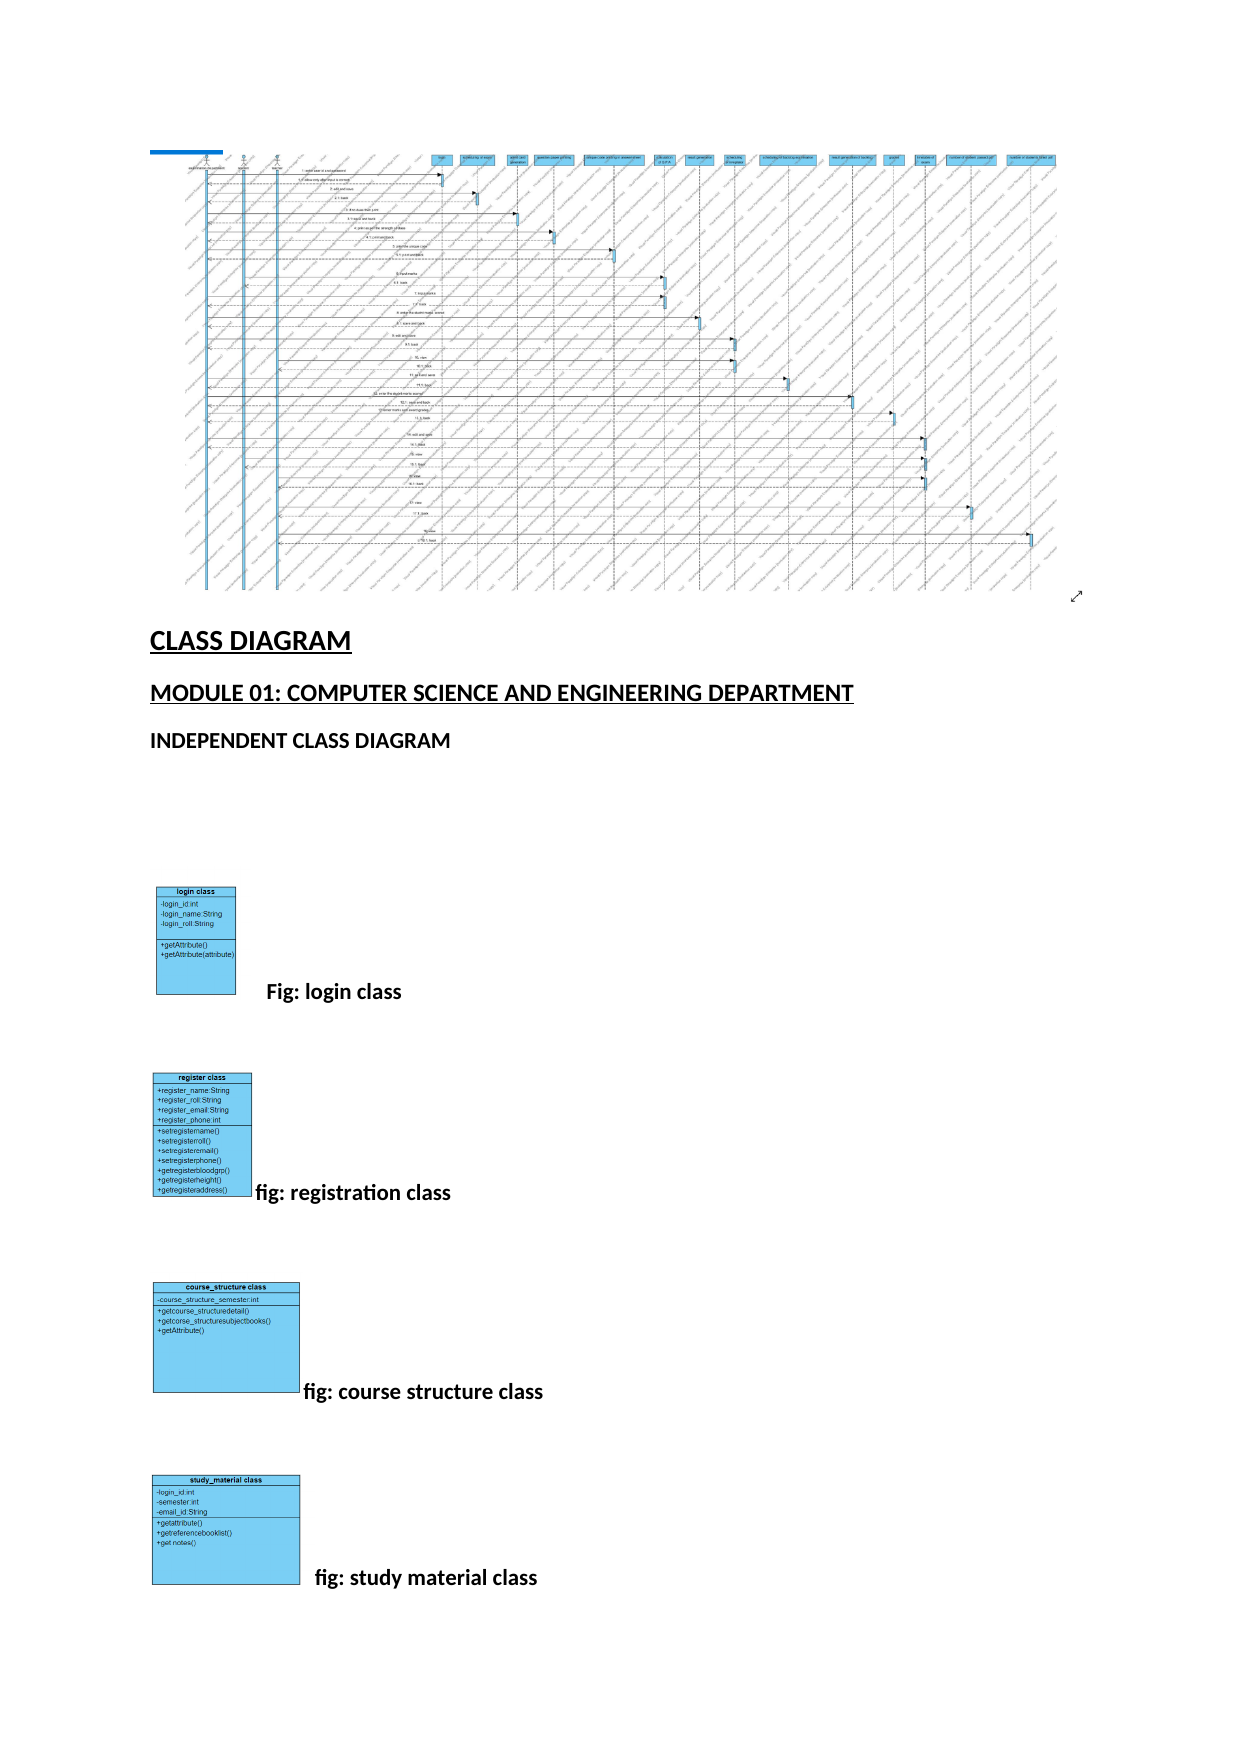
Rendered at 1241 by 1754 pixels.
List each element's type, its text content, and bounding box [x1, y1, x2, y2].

text Fig: login class [150, 867, 1090, 1005]
picture [150, 1070, 256, 1201]
text fig: registration class [150, 1071, 1090, 1207]
text fig: study material class [150, 1471, 1090, 1591]
text fig: course structure class [150, 1272, 1090, 1405]
text MODULE 01: COMPUTER SCIENCE AND ENGINEERING DEPARTMENT [150, 677, 1090, 707]
picture [150, 1272, 304, 1400]
picture [150, 1470, 315, 1586]
text CLASS DIAGRAM [150, 622, 1090, 657]
picture [150, 866, 252, 1000]
text INDEPENDENT CLASS DIAGRAM [150, 726, 1090, 754]
picture [150, 150, 1090, 603]
